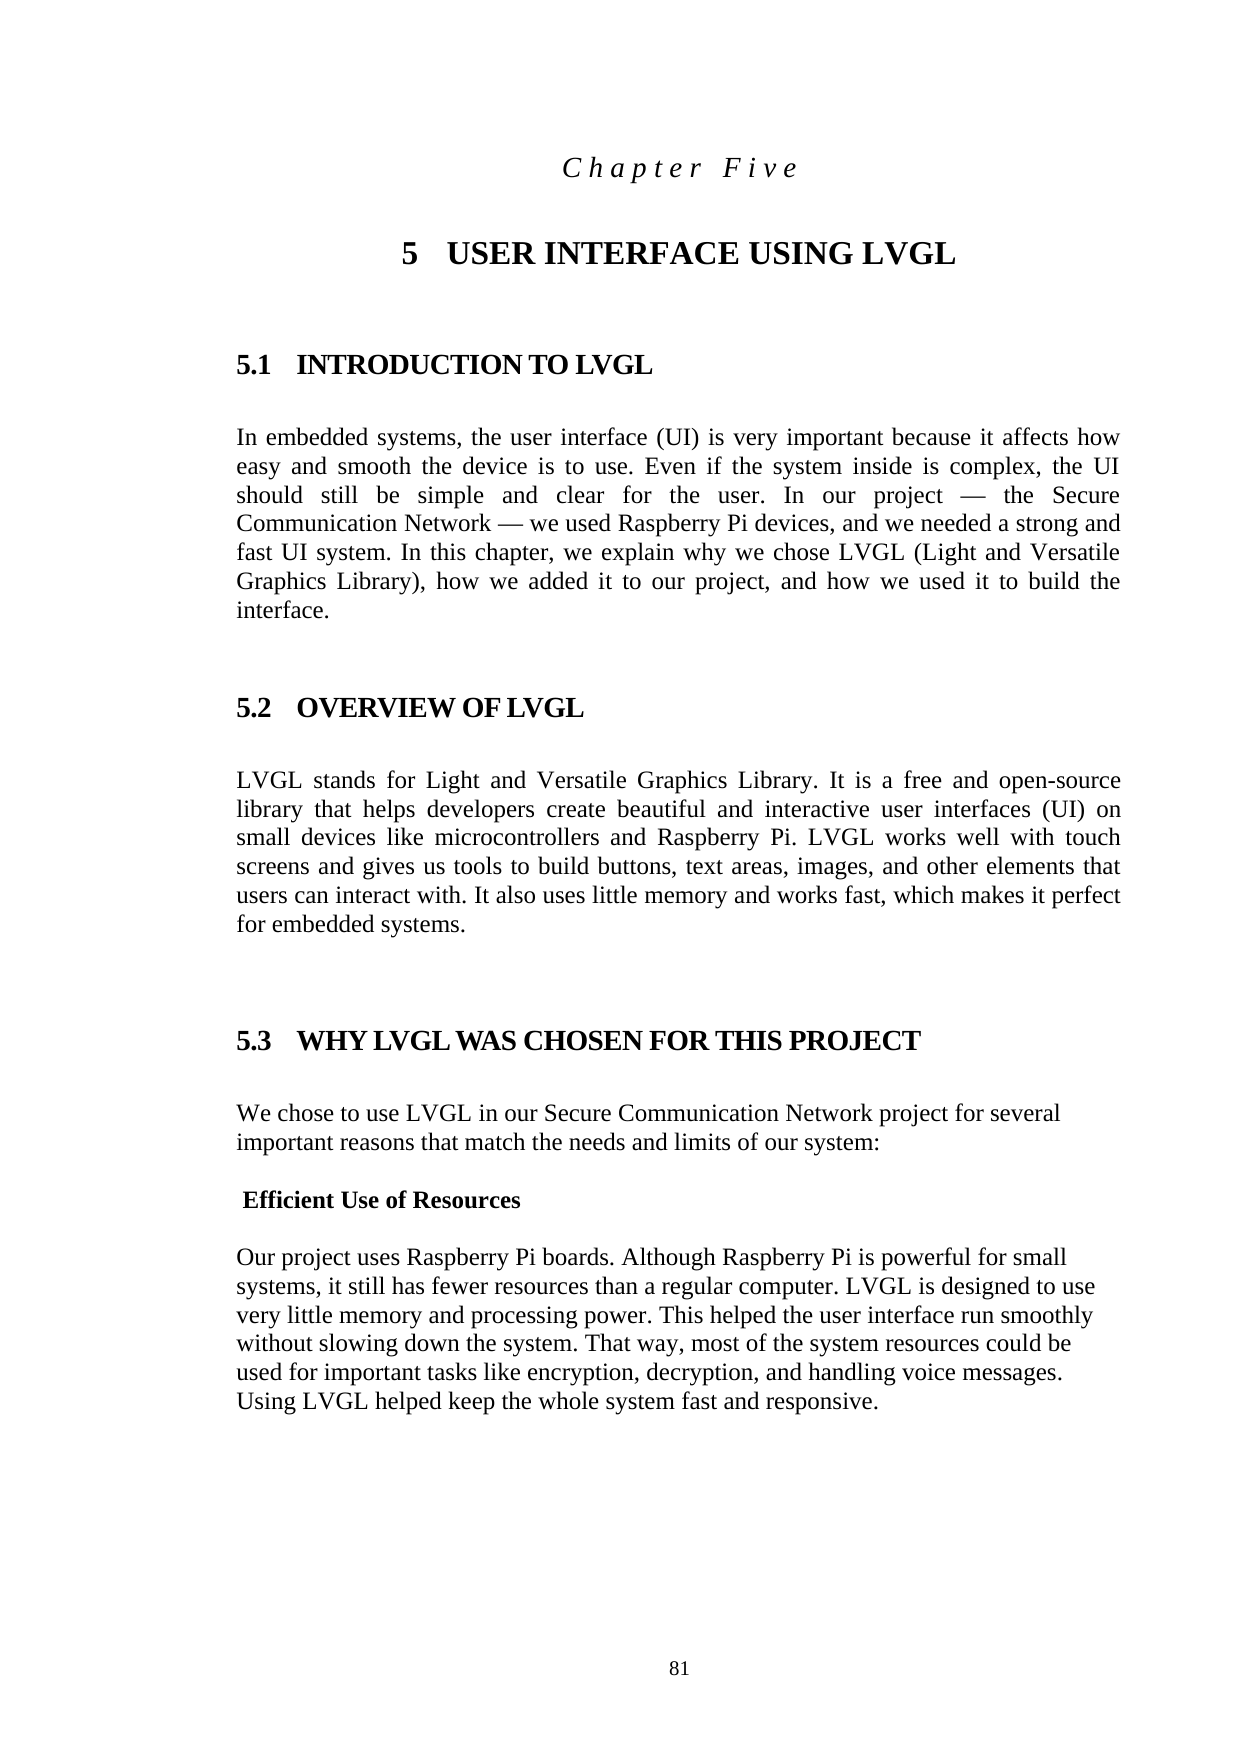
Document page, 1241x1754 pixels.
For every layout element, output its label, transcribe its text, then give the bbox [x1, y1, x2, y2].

subtitle Introduction to LVGL [236, 347, 1122, 380]
text Our project uses Raspberry Pi boards. Although Raspberry Pi is powerful for small systems, it still has fewer resources than a regular computer. LVGL is designed to use very little memory and processing power. This helped the user interface run smoothly without slowing down the system. That way, most of the system resources could be used for important tasks like encryption, decryption, and handling voice messages. Using LVGL helped keep the whole system fast and responsive. [236, 1242, 1122, 1415]
text Chapter Five [236, 150, 1122, 183]
text We chose to use LVGL in our Secure Communication Network project for several important reasons that match the needs and limits of our system: [236, 1098, 1122, 1156]
text LVGL stands for Light and Versatile Graphics Library. It is a free and open-source library that helps developers create beautiful and interactive user interfaces (UI) on small devices like microcontrollers and Raspberry Pi. LVGL works well with touch screens and gives us tools to build buttons, text areas, images, and other elements that users can interact with. It also uses little memory and works fast, which makes it perfect for embedded systems. [236, 765, 1122, 937]
subtitle Overview of LVGL [236, 690, 1122, 723]
subtitle User interface using LVGL [236, 233, 1122, 272]
text Efficient Use of Resources [236, 1185, 1122, 1213]
subtitle Why LVGL Was Chosen for This Project [236, 1023, 1122, 1057]
text In embedded systems, the user interface (UI) is very important because it affects how easy and smooth the device is to use. Even if the system inside is complex, the UI should still be simple and clear for the user. In our project — the Secure Communication Network — we used Raspberry Pi devices, and we needed a strong and fast UI system. In this chapter, we explain why we chose LVGL (Light and Versatile Graphics Library), how we added it to our project, and how we used it to build the interface. [236, 422, 1122, 623]
